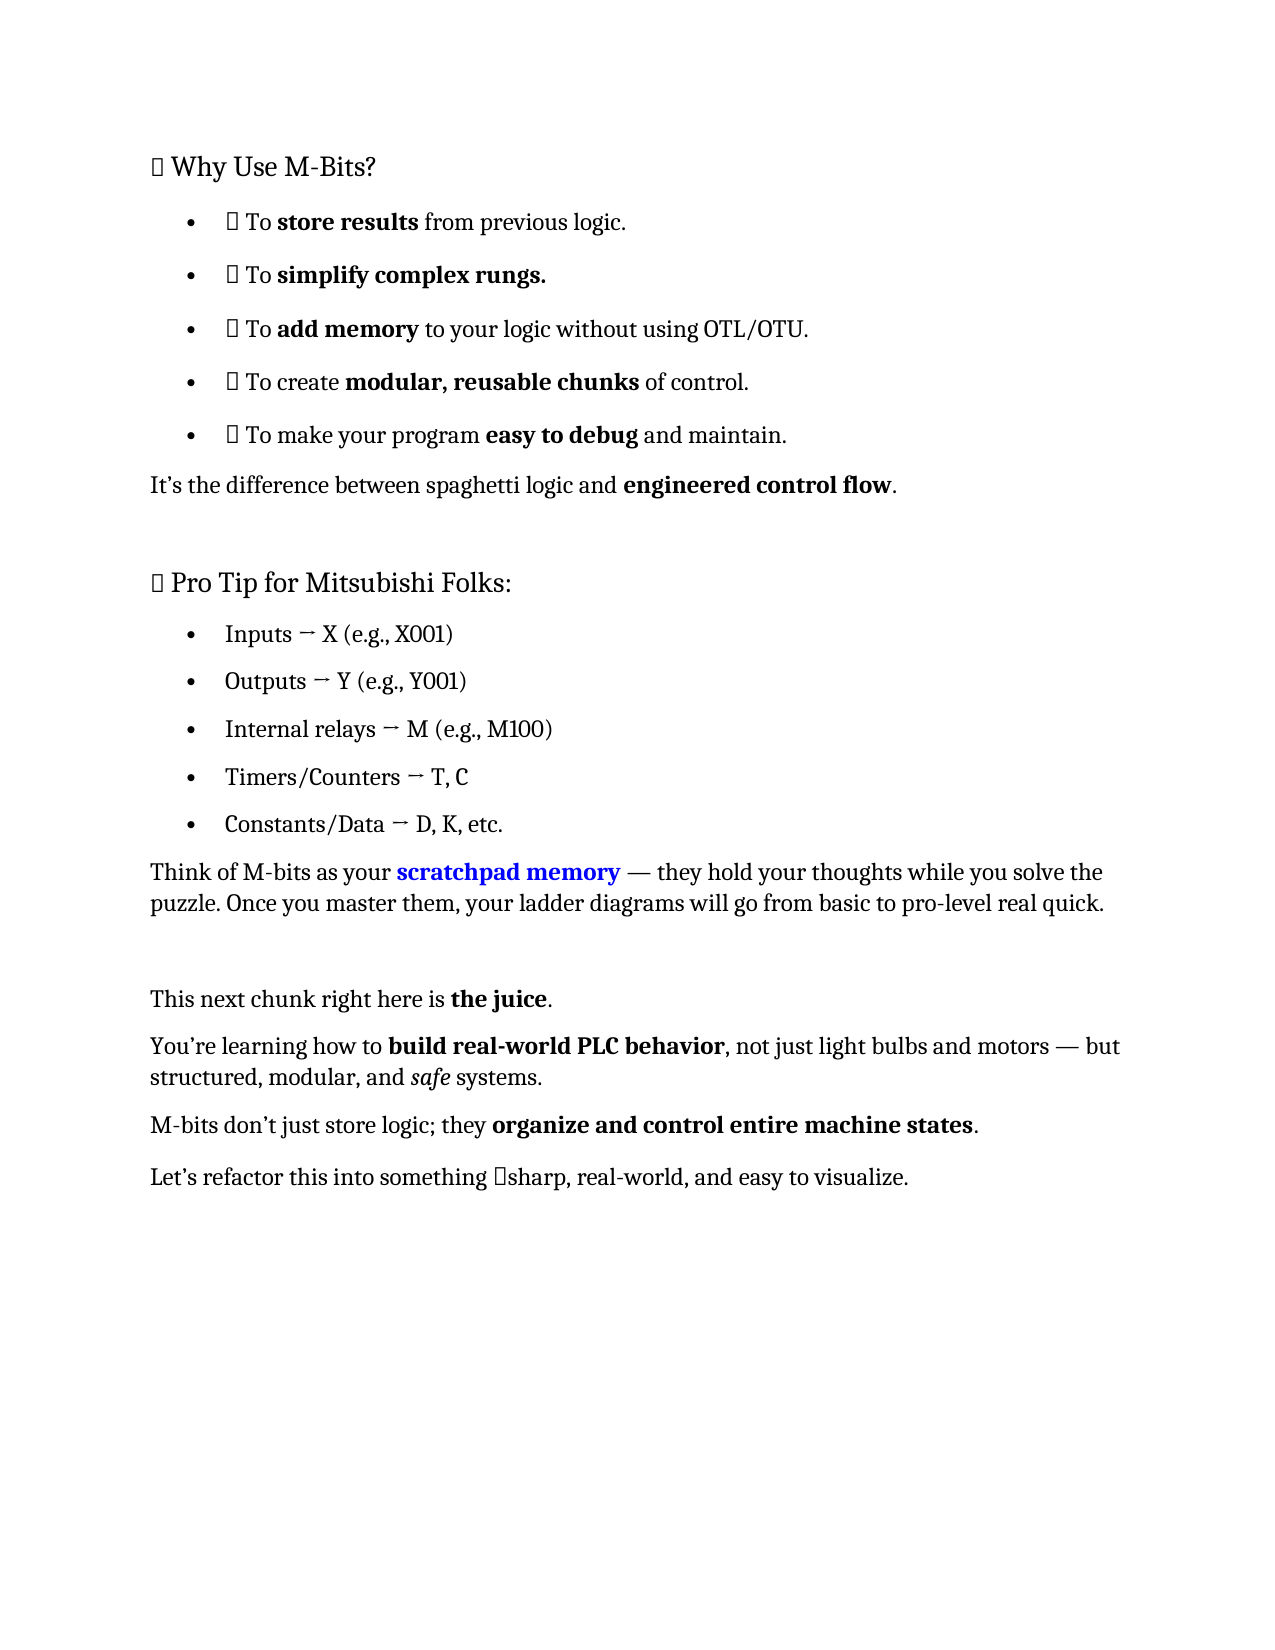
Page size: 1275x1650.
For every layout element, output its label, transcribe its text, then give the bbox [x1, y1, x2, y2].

list Timers/Counters → T, C [187, 763, 1125, 791]
text This next chunk right here is the juice. [150, 984, 1125, 1013]
text M-bits don’t just store logic; they organize and control entire machine states. [150, 1111, 1125, 1140]
list Outputs → Y (e.g., Y001) [187, 667, 1125, 696]
list ✅ To create modular, reusable chunks of control. [187, 364, 1125, 398]
list Constants/Data → D, K, etc. [187, 810, 1125, 839]
list Internal relays → M (e.g., M100) [187, 715, 1125, 744]
text You’re learning how to build real-world PLC behavior, not just light bulbs and motors — but structured, modular, and safe systems. [150, 1032, 1125, 1092]
list ✅ To store results from previous logic. [187, 203, 1125, 237]
list ✅ To simplify complex rungs. [187, 257, 1125, 291]
text It’s the difference between spaghetti logic and engineered control flow. [150, 471, 1125, 499]
list Inputs → X (e.g., X001) [187, 619, 1125, 648]
list ✅ To make your program easy to debug and maintain. [187, 417, 1125, 451]
text 🧼 Why Use M-Bits? [150, 150, 1125, 184]
text Think of M-bits as your scratchpad memory — they hold your thoughts while you solve the puzzle. Once you master them, your ladder diagrams will go from basic to pro-level real quick. [150, 858, 1125, 918]
text Let’s refactor this into something 🔥sharp, real-world, and easy to visualize. [150, 1159, 1125, 1193]
list ✅ To add memory to your logic without using OTL/OTU. [187, 310, 1125, 344]
text 🧠 Pro Tip for Mitsubishi Folks: [150, 566, 1125, 600]
